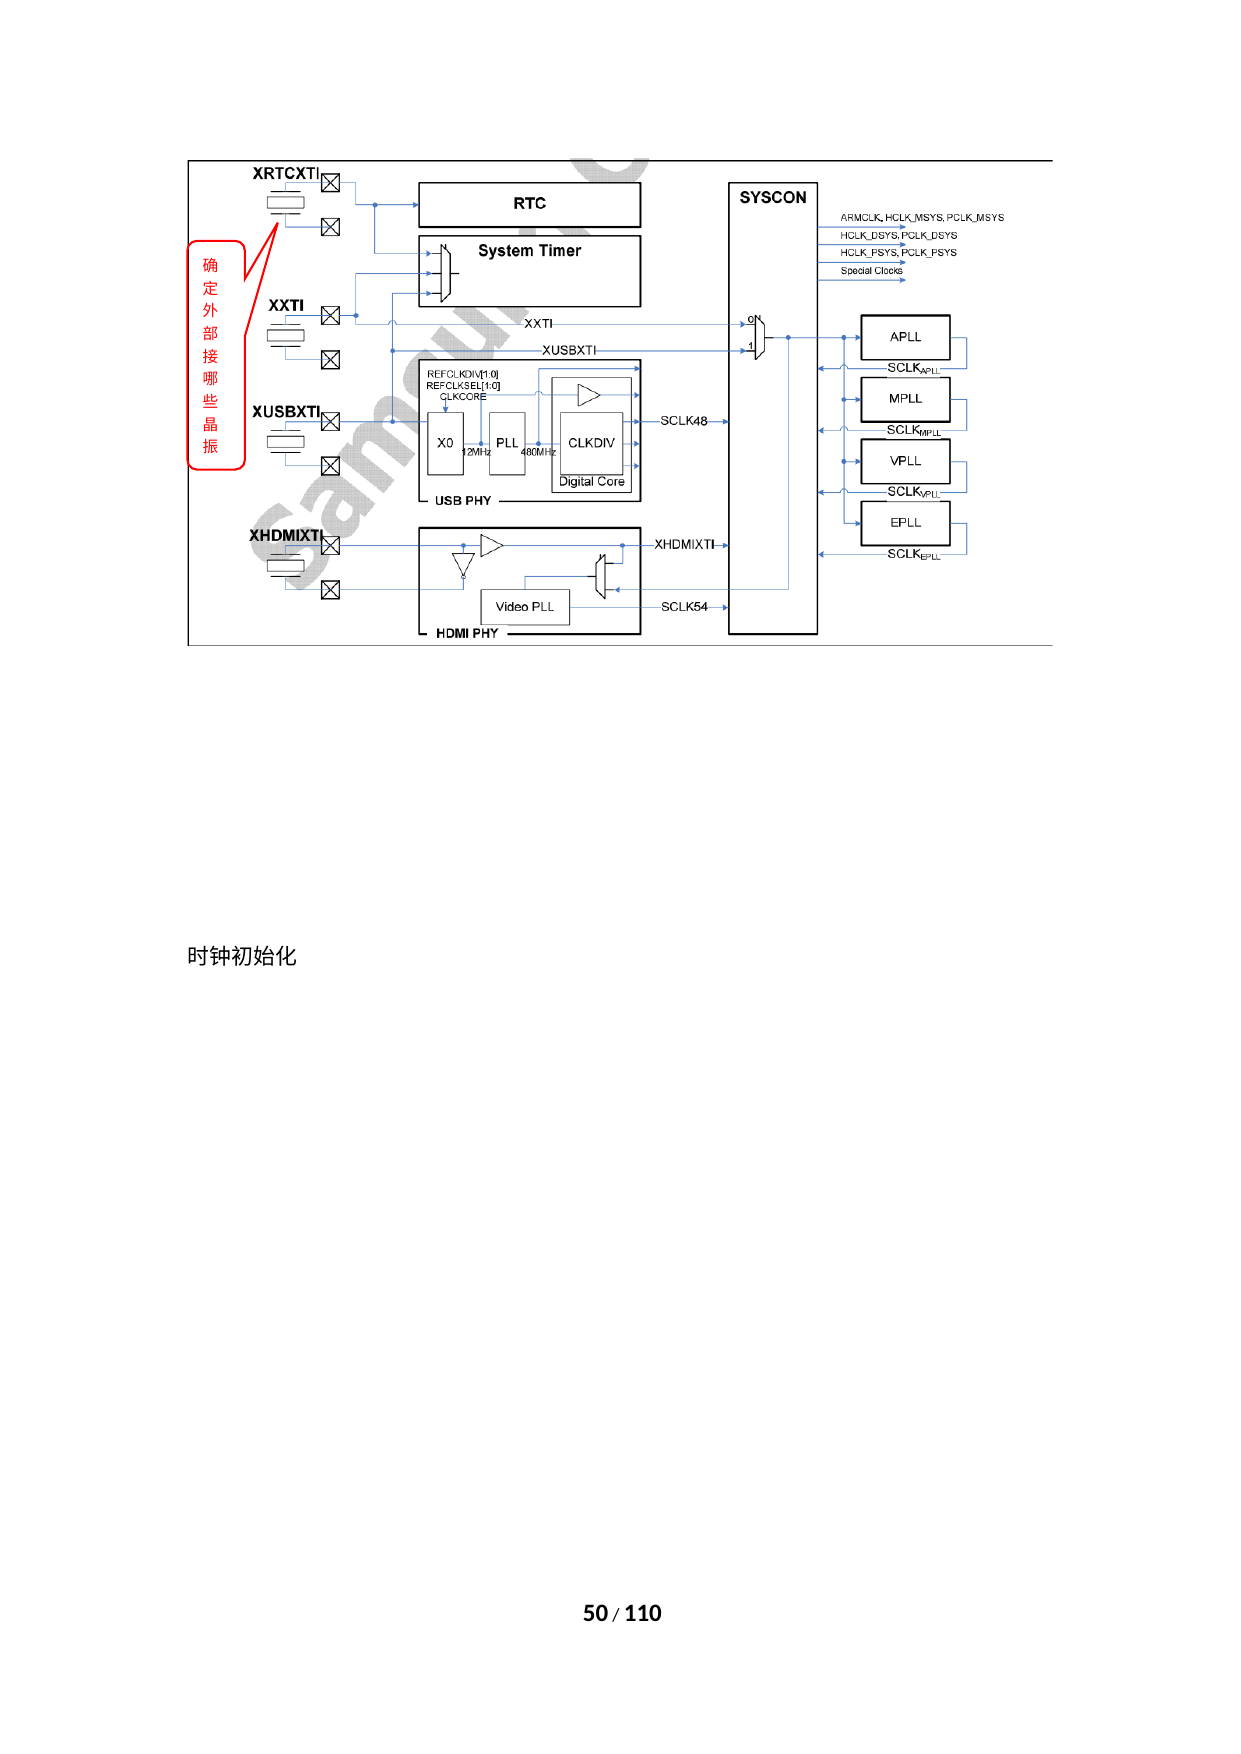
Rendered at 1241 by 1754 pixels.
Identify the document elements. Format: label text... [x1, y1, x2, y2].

text 时钟初始化 [187, 938, 1053, 971]
picture [187, 158, 1053, 646]
picture [189, 239, 271, 468]
